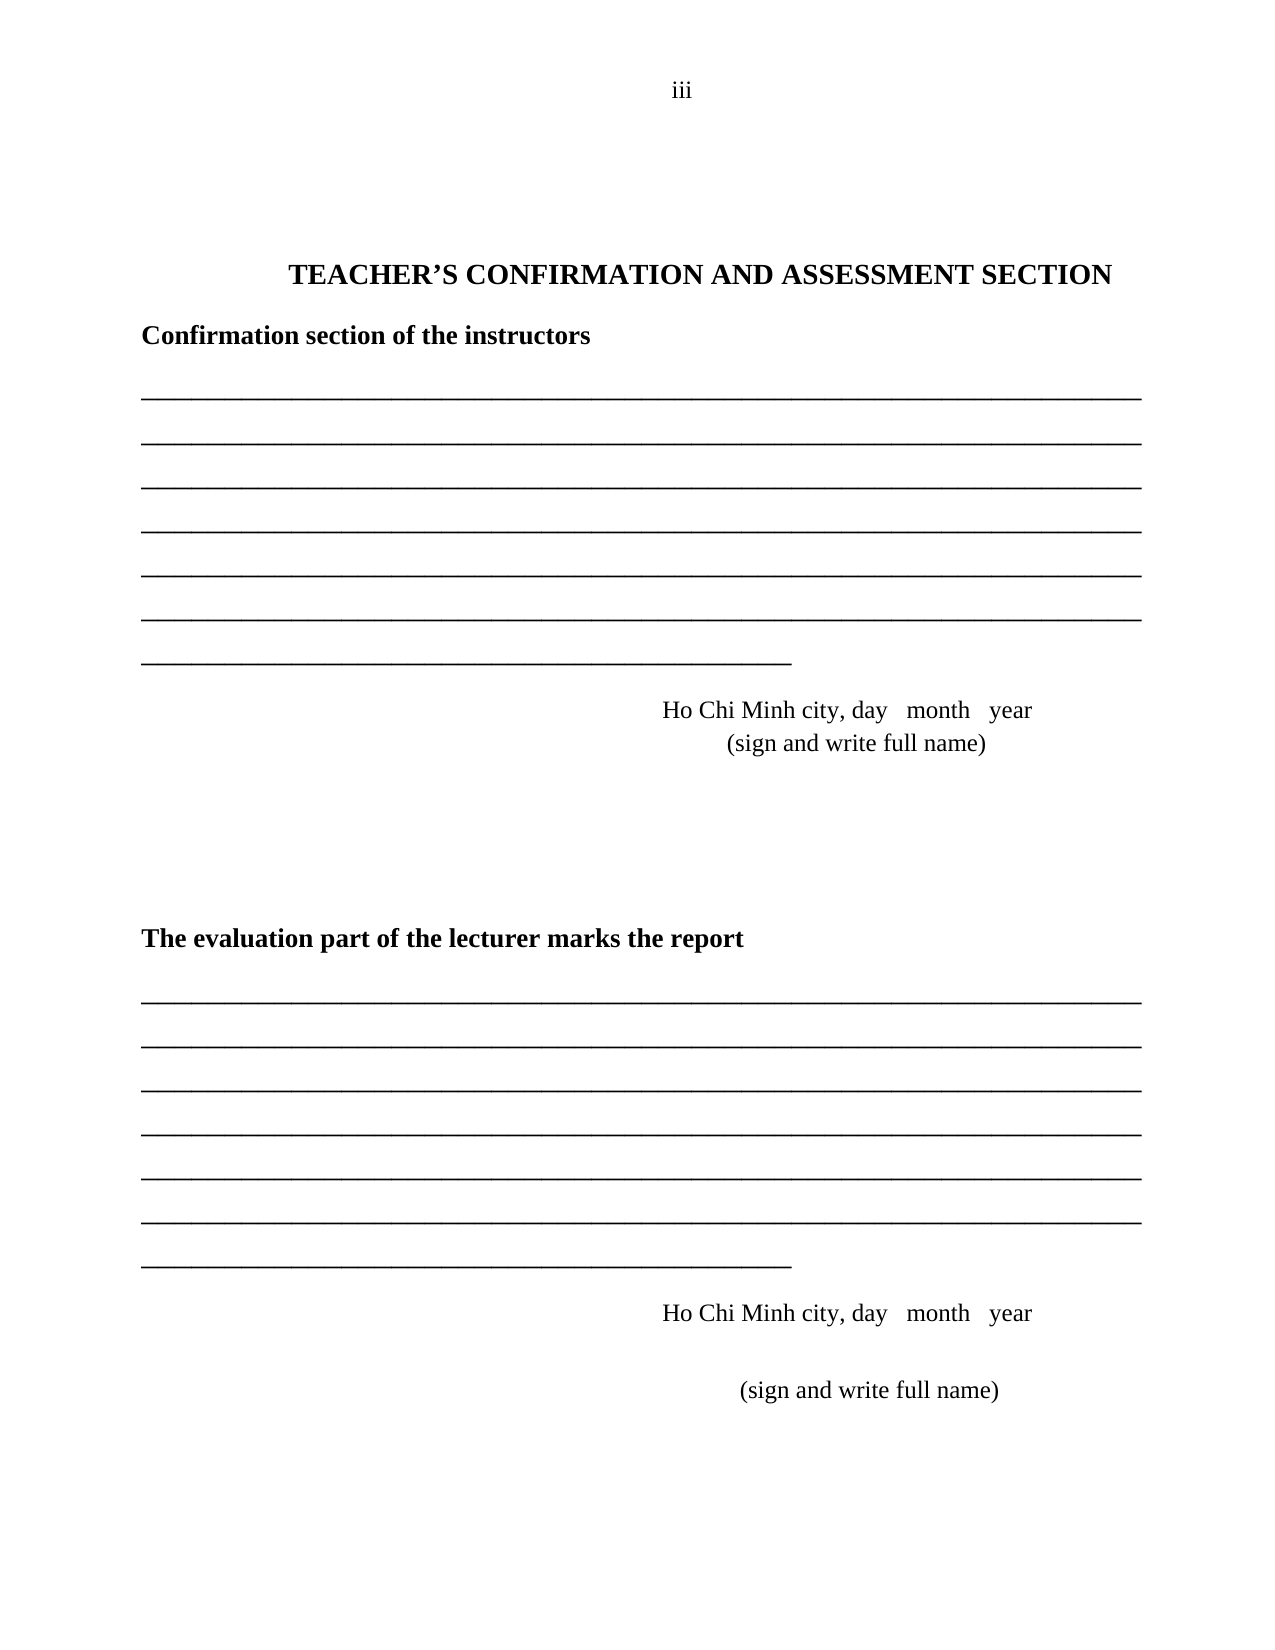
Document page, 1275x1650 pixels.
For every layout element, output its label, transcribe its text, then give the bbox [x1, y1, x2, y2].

subtitle TEACHER’S CONFIRMATION AND ASSESSMENT SECTION [244, 257, 1157, 290]
text Ho Chi Minh city, day month year [141, 1298, 1157, 1327]
text Confirmation section of the instructors [141, 319, 1157, 350]
text (sign and write full name) [141, 728, 1157, 757]
text _______________________________________________________________________________________________________________________________________________________________________________________________________________________________________________________________________________________________________________________________________________________________________________________________________________ [141, 366, 1157, 668]
text (sign and write full name) [441, 1375, 1157, 1403]
text Ho Chi Minh city, day month year [141, 695, 1157, 724]
text The evaluation part of the lecturer marks the report [141, 923, 1157, 954]
text _______________________________________________________________________________________________________________________________________________________________________________________________________________________________________________________________________________________________________________________________________________________________________________________________________________ [141, 969, 1157, 1272]
